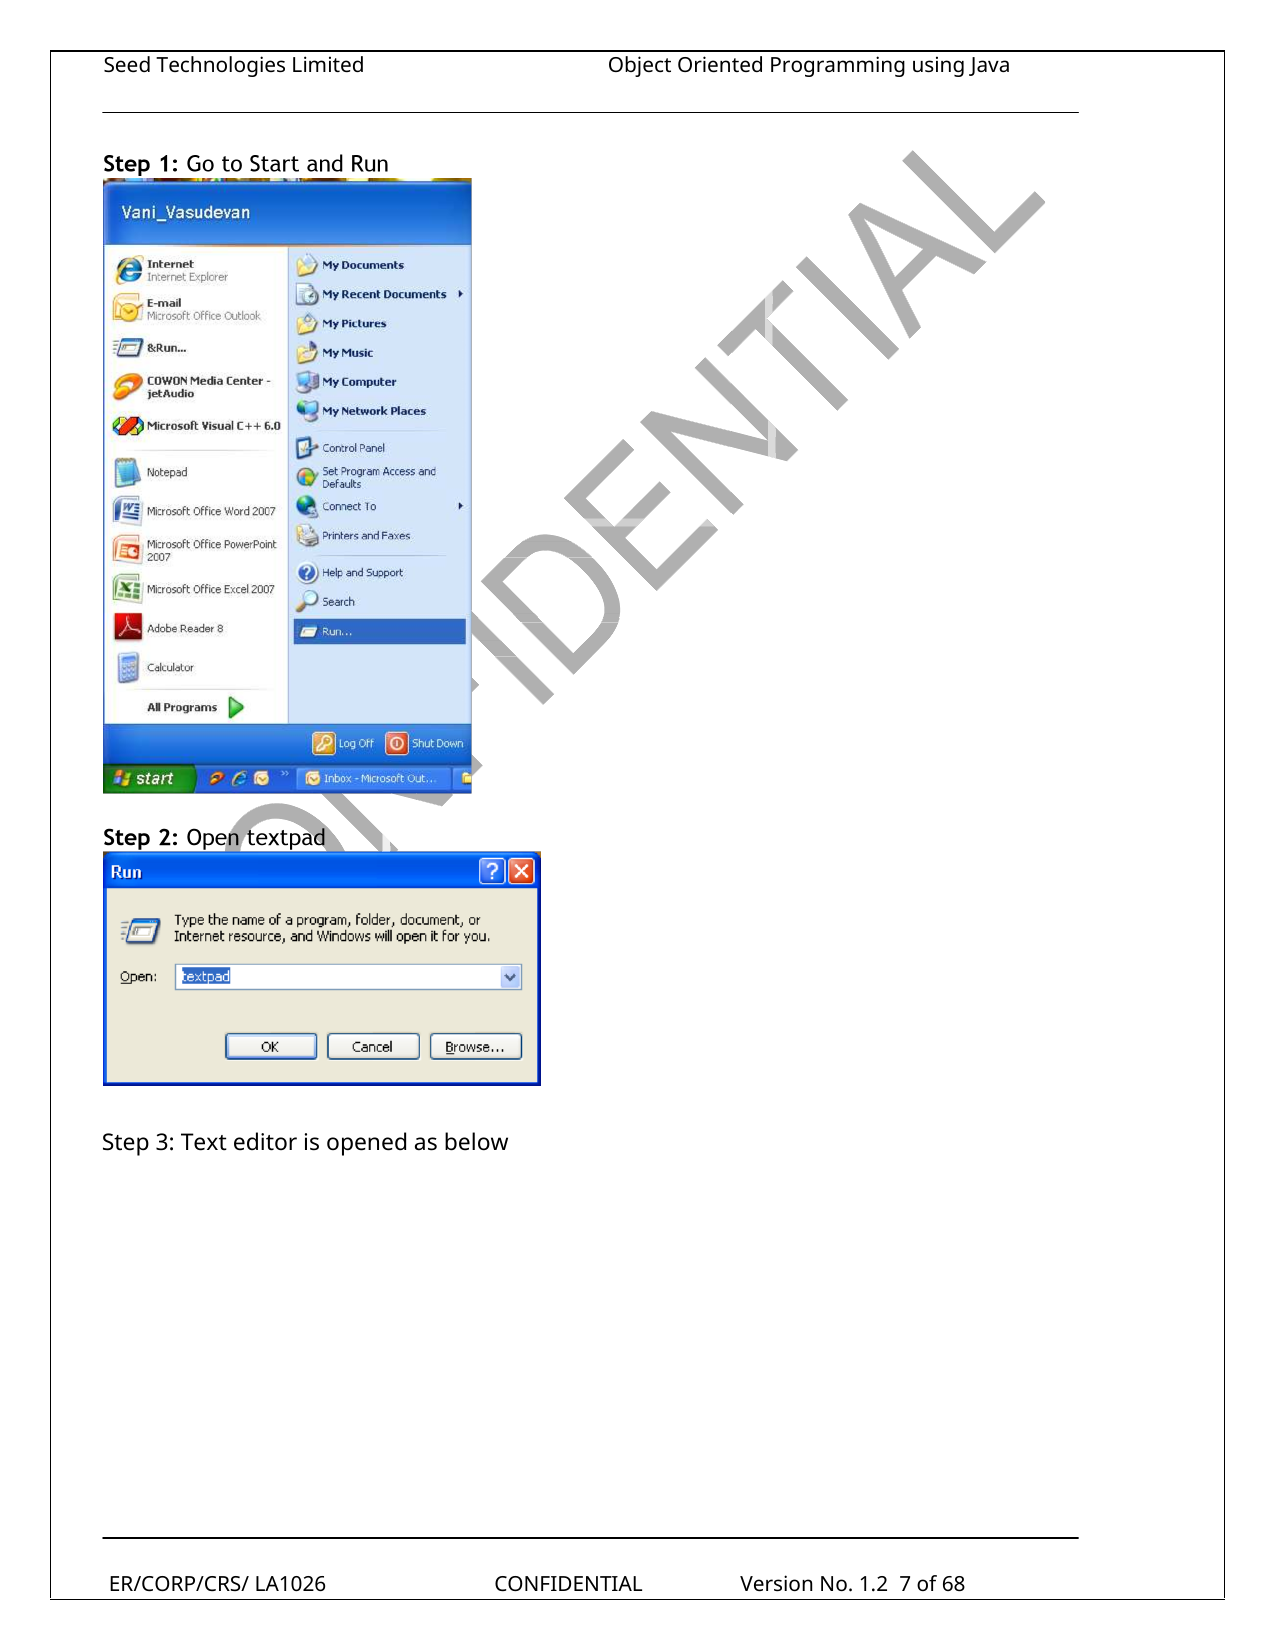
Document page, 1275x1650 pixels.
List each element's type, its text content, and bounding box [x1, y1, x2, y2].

text Step 3: Text editor is opened as below [102, 1126, 1085, 1157]
picture [102, 149, 1045, 1086]
